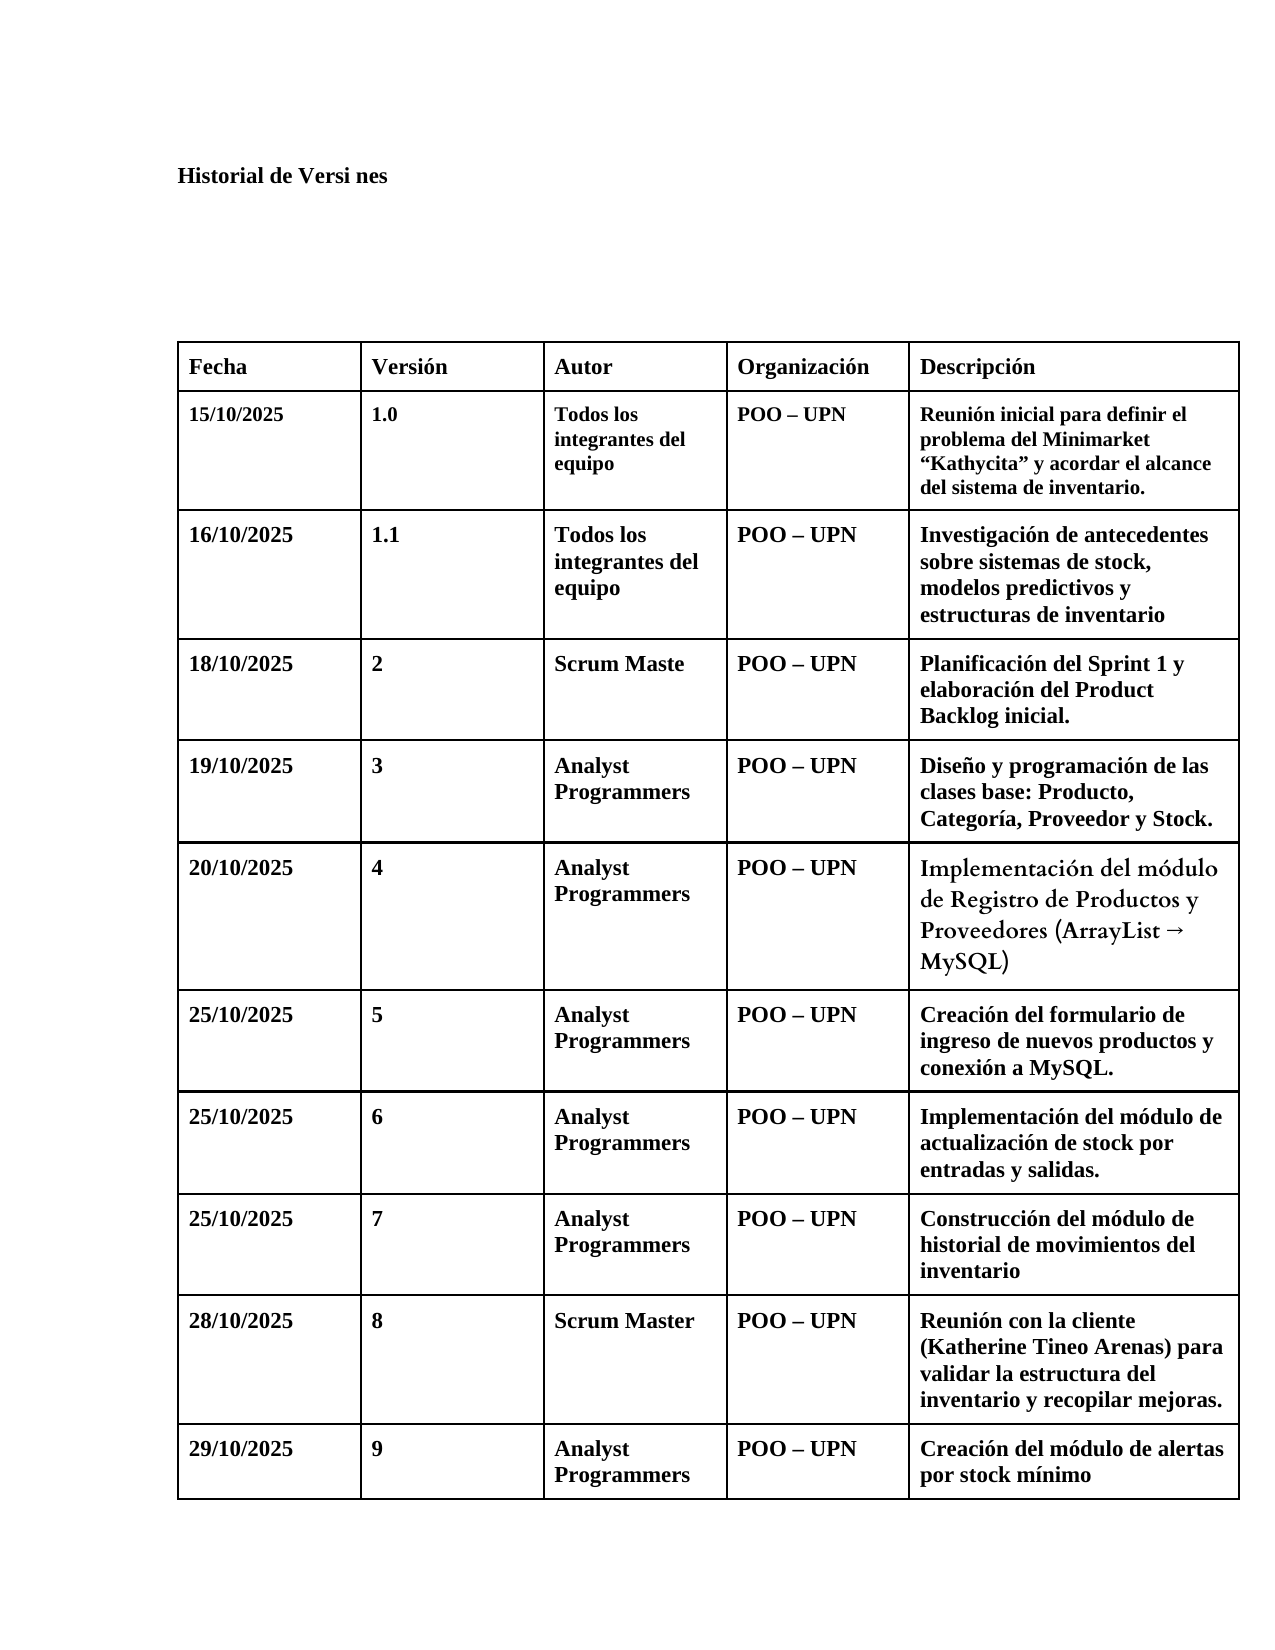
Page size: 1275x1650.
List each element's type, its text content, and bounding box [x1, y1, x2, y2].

table_cell 16/10/2025 [179, 511, 360, 637]
table_cell Implementación del módulo de Registro de Productos y Proveedores (ArrayList → MySQL) [910, 844, 1238, 988]
table_cell Creación del formulario de ingreso de nuevos productos y conexión a MySQL. [910, 991, 1238, 1090]
table_cell Reunión inicial para definir el problema del Minimarket “Kathycita” y acordar el alcance del sistema de inventario. [910, 392, 1238, 509]
table_cell 2 [362, 640, 543, 739]
table_cell Diseño y programación de las clases base: Producto, Categoría, Proveedor y Stock. [910, 741, 1238, 841]
table_header Descripción [910, 343, 1238, 390]
table_header Fecha [179, 343, 360, 390]
table_cell POO – UPN [728, 511, 908, 637]
table_header Organización [728, 343, 908, 390]
table_cell POO – UPN [728, 640, 908, 739]
table_cell 1.0 [362, 392, 543, 509]
table_cell 28/10/2025 [179, 1296, 360, 1423]
table_cell 25/10/2025 [179, 991, 360, 1090]
table_cell Construcción del módulo de historial de movimientos del inventario [910, 1195, 1238, 1294]
table_cell Scrum Master [545, 1296, 726, 1423]
table_cell 3 [362, 741, 543, 841]
table_cell Analyst Programmers [545, 741, 726, 841]
table_cell POO – UPN [728, 1093, 908, 1192]
table_cell Analyst Programmers [545, 1425, 726, 1498]
table_cell 20/10/2025 [179, 844, 360, 988]
table_cell POO – UPN [728, 1195, 908, 1294]
table_cell 29/10/2025 [179, 1425, 360, 1498]
table_cell Reunión con la cliente (Katherine Tineo Arenas) para validar la estructura del inventario y recopilar mejoras. [910, 1296, 1238, 1423]
table_header Versión [362, 343, 543, 390]
table_cell 6 [362, 1093, 543, 1192]
subtitle Historial de Versi nes [177, 162, 1098, 189]
table_cell 25/10/2025 [179, 1195, 360, 1294]
table_cell 19/10/2025 [179, 741, 360, 841]
table_header Autor [545, 343, 726, 390]
table_cell POO – UPN [728, 1296, 908, 1423]
table_cell 25/10/2025 [179, 1093, 360, 1192]
table_cell Investigación de antecedentes sobre sistemas de stock, modelos predictivos y estructuras de inventario [910, 511, 1238, 637]
table_cell POO – UPN [728, 741, 908, 841]
table_cell Planificación del Sprint 1 y elaboración del Product Backlog inicial. [910, 640, 1238, 739]
table_cell 8 [362, 1296, 543, 1423]
table_cell POO – UPN [728, 844, 908, 988]
table_cell Todos los integrantes del equipo [545, 392, 726, 509]
table_cell 1.1 [362, 511, 543, 637]
table_cell Scrum Maste [545, 640, 726, 739]
table_cell Analyst Programmers [545, 1093, 726, 1192]
table_cell POO – UPN [728, 991, 908, 1090]
table_cell Analyst Programmers [545, 1195, 726, 1294]
table_cell Analyst Programmers [545, 844, 726, 988]
table_cell Analyst Programmers [545, 991, 726, 1090]
table_cell 7 [362, 1195, 543, 1294]
table_cell 9 [362, 1425, 543, 1498]
table_cell Implementación del módulo de actualización de stock por entradas y salidas. [910, 1093, 1238, 1192]
table_cell POO – UPN [728, 1425, 908, 1498]
table_cell 5 [362, 991, 543, 1090]
table_cell 18/10/2025 [179, 640, 360, 739]
table_cell Todos los integrantes del equipo [545, 511, 726, 637]
table_cell Creación del módulo de alertas por stock mínimo [910, 1425, 1238, 1498]
table_cell 15/10/2025 [179, 392, 360, 509]
table_cell 4 [362, 844, 543, 988]
table_cell POO – UPN [728, 392, 908, 509]
